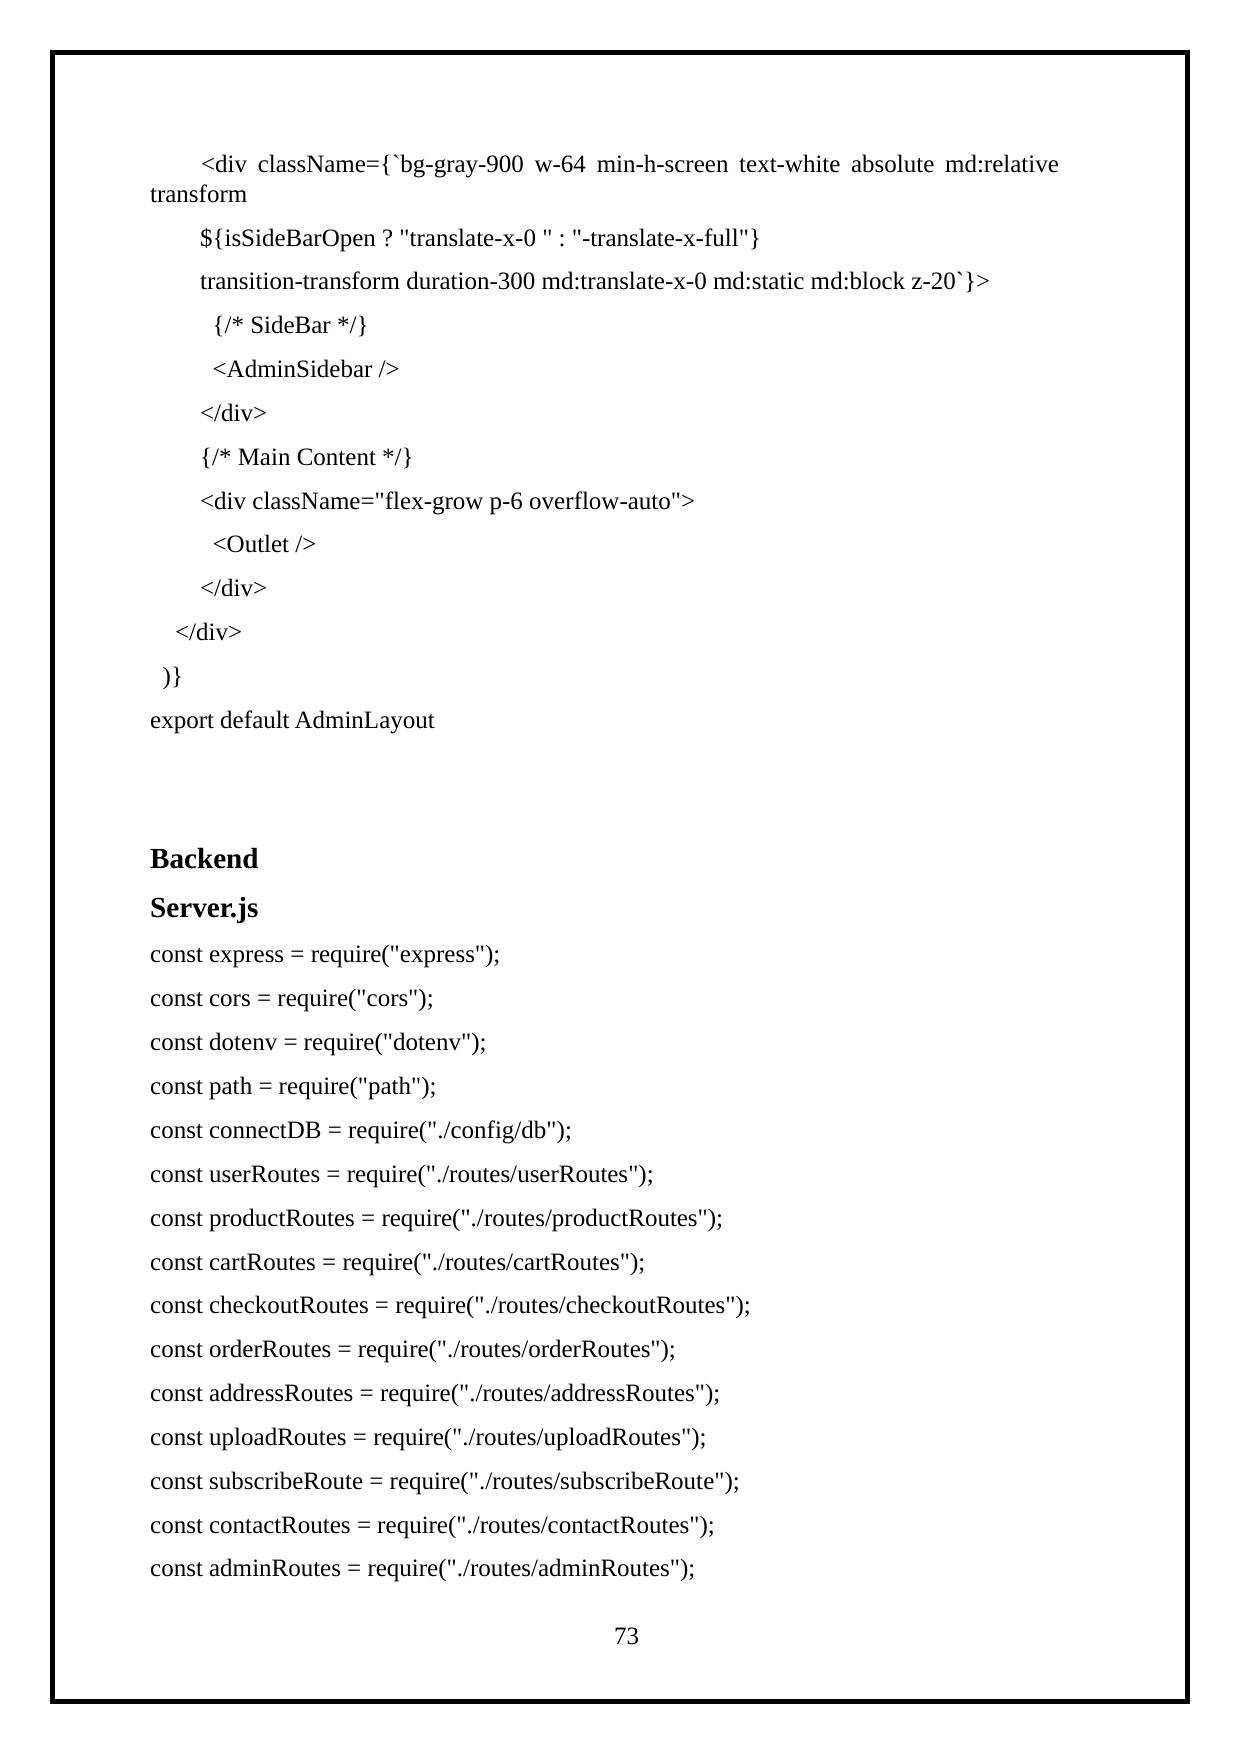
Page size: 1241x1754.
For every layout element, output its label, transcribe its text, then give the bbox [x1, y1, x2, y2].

text <div className="flex-grow p-6 overflow-auto"> [150, 486, 1060, 514]
text Backend [150, 842, 1060, 875]
text const cors = require("cors"); [150, 983, 1060, 1012]
text const cartRoutes = require("./routes/cartRoutes"); [150, 1247, 1060, 1275]
text {/* SideBar */} [150, 310, 1060, 339]
text const userRoutes = require("./routes/userRoutes"); [150, 1159, 1060, 1188]
text <div className={`bg-gray-900 w-64 min-h-screen text-white absolute md:relative transform [150, 149, 1060, 207]
text </div> [150, 617, 1060, 646]
text const addressRoutes = require("./routes/addressRoutes"); [150, 1378, 1060, 1407]
text const subscribeRoute = require("./routes/subscribeRoute"); [150, 1466, 1060, 1494]
text const dotenv = require("dotenv"); [150, 1027, 1060, 1056]
text const productRoutes = require("./routes/productRoutes"); [150, 1203, 1060, 1231]
text transition-transform duration-300 md:translate-x-0 md:static md:block z-20`}> [150, 266, 1060, 295]
text {/* Main Content */} [150, 442, 1060, 471]
text const express = require("express"); [150, 939, 1060, 968]
text <Outlet /> [150, 529, 1060, 558]
text export default AdminLayout [150, 705, 1060, 734]
text ${isSideBarOpen ? "translate-x-0 " : "-translate-x-full"} [150, 223, 1060, 251]
text </div> [150, 398, 1060, 427]
text const orderRoutes = require("./routes/orderRoutes"); [150, 1334, 1060, 1363]
text Server.js [150, 891, 1060, 924]
text const contactRoutes = require("./routes/contactRoutes"); [150, 1510, 1060, 1538]
text </div> [150, 573, 1060, 602]
text const connectDB = require("./config/db"); [150, 1115, 1060, 1144]
text )} [150, 661, 1060, 690]
text const checkoutRoutes = require("./routes/checkoutRoutes"); [150, 1290, 1060, 1319]
text <AdminSidebar /> [150, 354, 1060, 383]
text const uploadRoutes = require("./routes/uploadRoutes"); [150, 1422, 1060, 1451]
text const adminRoutes = require("./routes/adminRoutes"); [150, 1553, 1060, 1582]
text const path = require("path"); [150, 1071, 1060, 1100]
